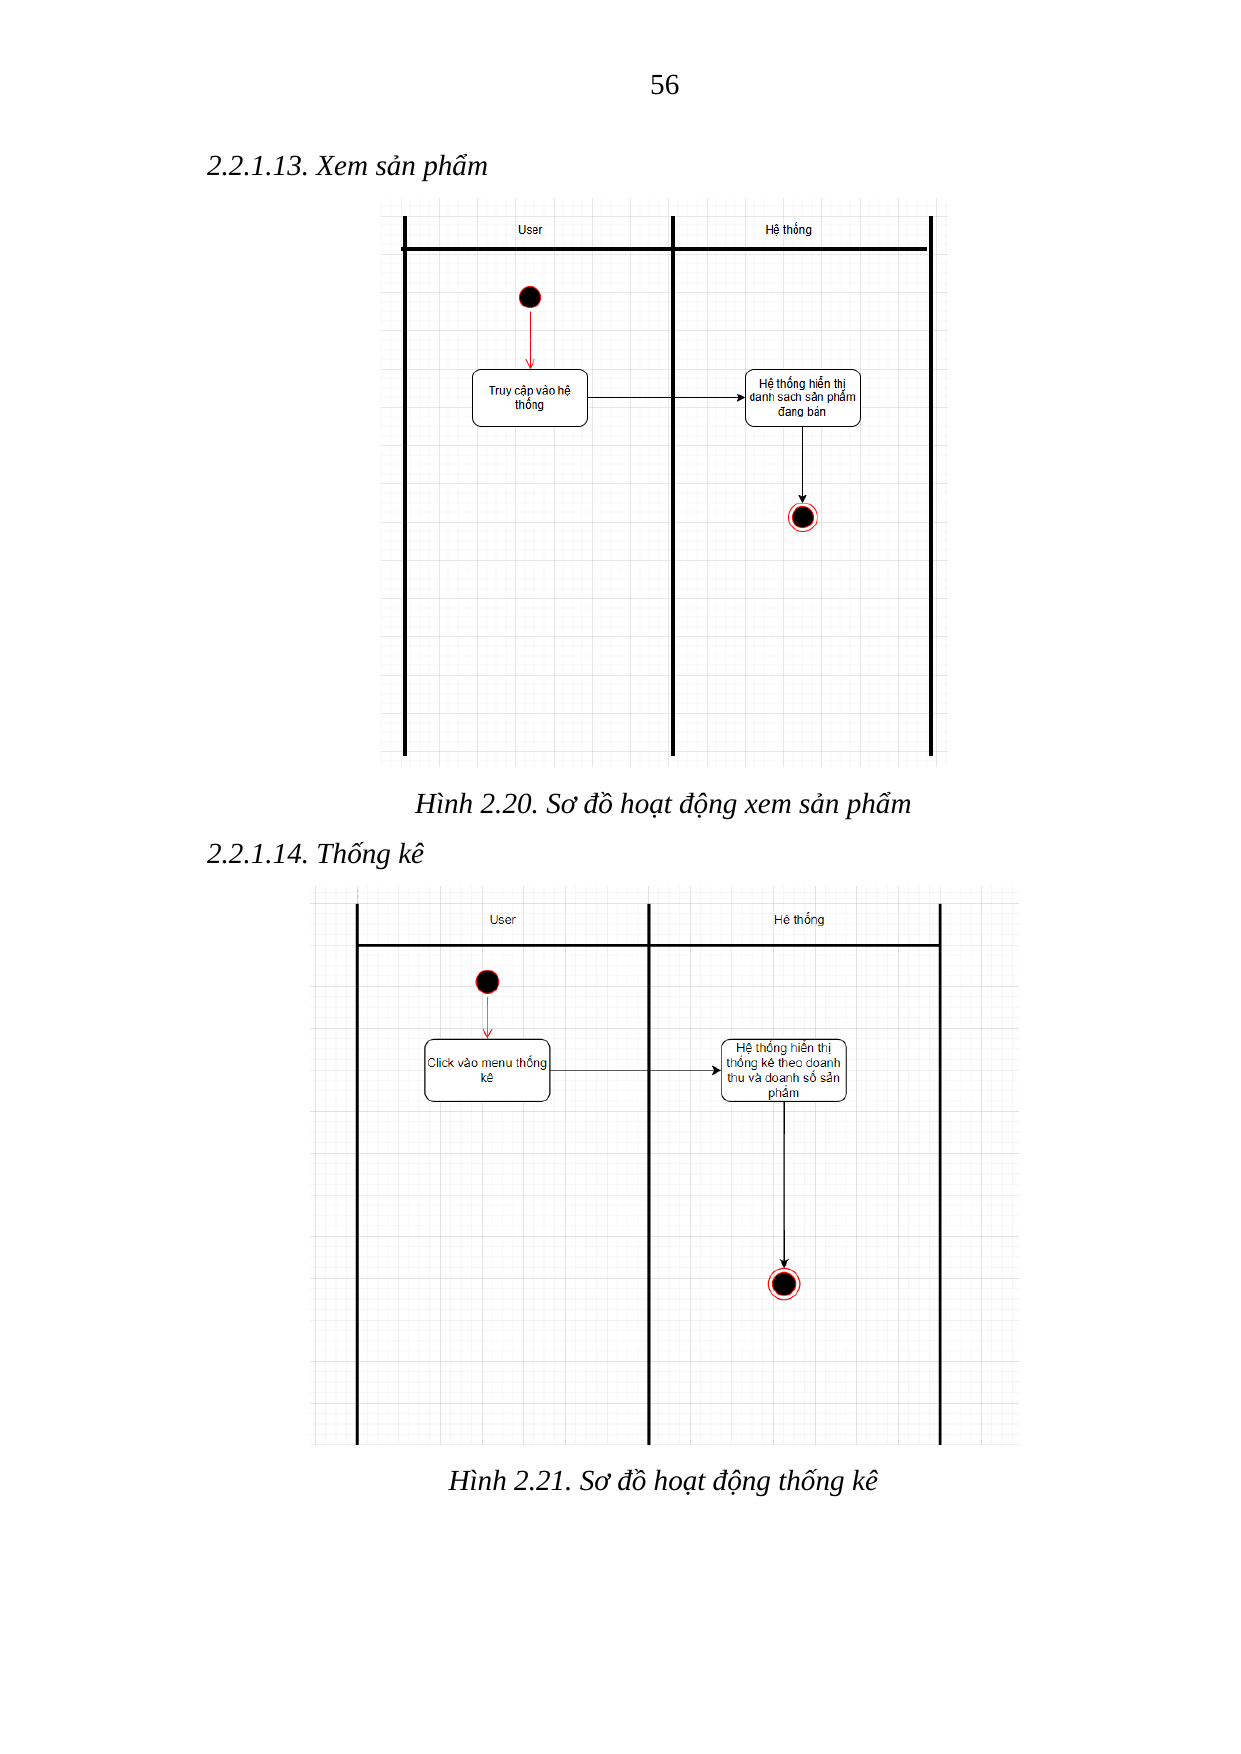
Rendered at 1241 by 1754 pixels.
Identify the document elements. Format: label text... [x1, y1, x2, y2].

subtitle Thống kê [207, 836, 1122, 870]
subtitle Xem sản phẩm [207, 148, 1122, 181]
picture [380, 198, 949, 767]
picture [309, 886, 1020, 1445]
